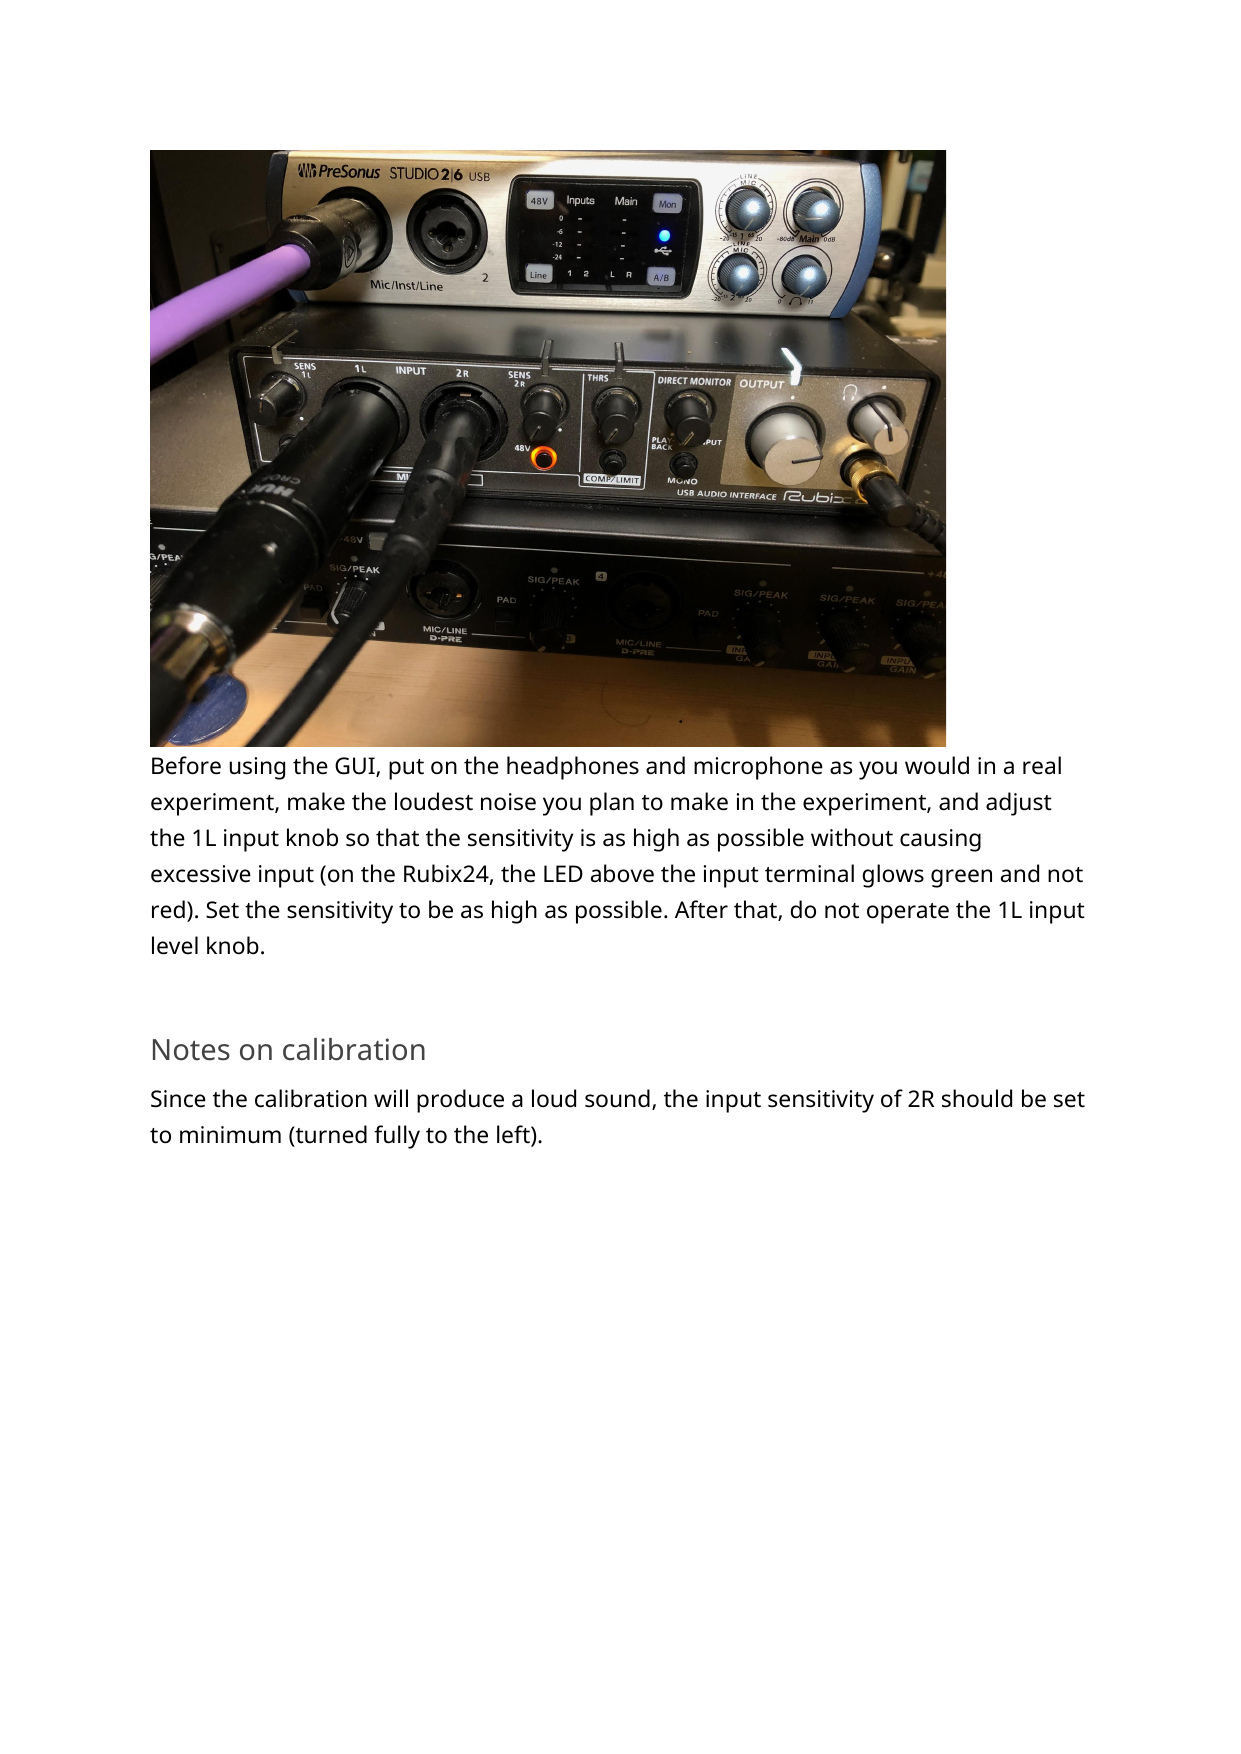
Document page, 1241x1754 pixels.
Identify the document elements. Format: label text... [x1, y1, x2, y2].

text Before using the GUI, put on the headphones and microphone as you would in a real experiment, make the loudest noise you plan to make in the experiment, and adjust the 1L input knob so that the sensitivity is as high as possible without causing excessive input (on the Rubix24, the LED above the input terminal glows green and not red). Set the sensitivity to be as high as possible. After that, do not operate the 1L input level knob. [150, 750, 1090, 961]
text Since the calibration will produce a loud sound, the input sensitivity of 2R should be set to minimum (turned fully to the left). [150, 1083, 1090, 1151]
subtitle Notes on calibration [150, 1029, 1090, 1069]
picture [150, 150, 947, 747]
